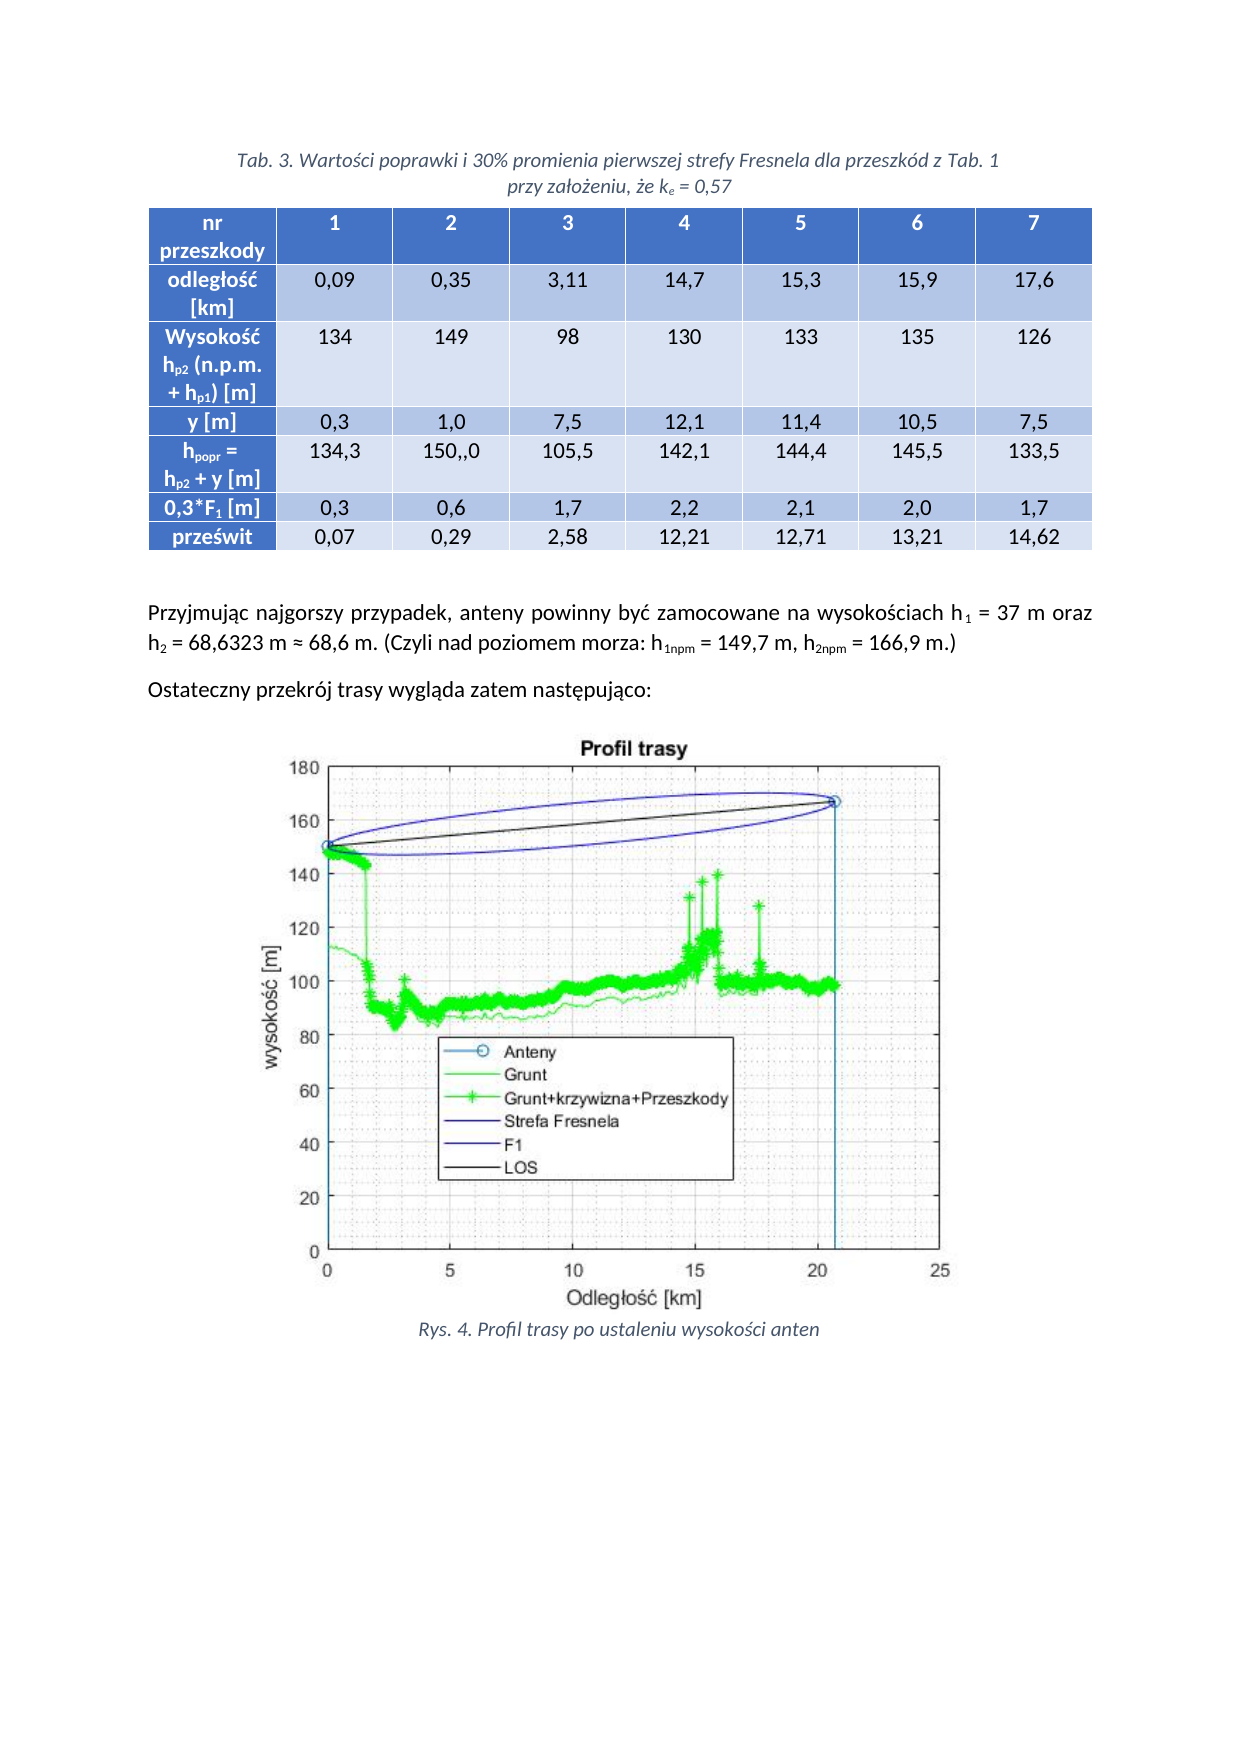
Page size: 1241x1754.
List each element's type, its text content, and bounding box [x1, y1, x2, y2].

table_cell 130 [626, 322, 742, 406]
table_cell 2,58 [510, 522, 625, 550]
table_cell odległość [km] [149, 265, 276, 321]
table_cell 105,5 [510, 436, 625, 492]
text Rys. 4. Profil trasy po ustaleniu wysokości anten [148, 1316, 1093, 1342]
table_header 7 [976, 208, 1092, 264]
table_cell 0,3 [277, 407, 392, 435]
table_cell 7,5 [510, 407, 625, 435]
table_header 2 [393, 208, 509, 264]
table_cell 17,6 [976, 265, 1092, 321]
table_cell 12,21 [626, 522, 742, 550]
text Przyjmując najgorszy przypadek, anteny powinny być zamocowane na wysokościach h1 = 37 m oraz h2 = 68,6323 m ≈ 68,6 m. (Czyli nad poziomem morza: h1npm = 149,7 m, h2npm = 166,9 m.) [148, 598, 1093, 656]
picture [225, 722, 1015, 1315]
table_header 4 [626, 208, 742, 264]
table_header 3 [510, 208, 625, 264]
text Tab. 3. Wartości poprawki i 30% promienia pierwszej strefy Fresnela dla przeszkód z tab. 1 przy założeniu, że ke = 0,57 [148, 148, 1093, 198]
table_header 6 [859, 208, 975, 264]
table_cell 126 [976, 322, 1092, 406]
table_cell hpopr = hp2 + y [m] [149, 436, 276, 492]
table_cell 2,1 [743, 493, 858, 521]
table_cell 0,3 [277, 493, 392, 521]
table_cell 150,,0 [393, 436, 509, 492]
table_cell 3,11 [510, 265, 625, 321]
table_cell 133,5 [976, 436, 1092, 492]
table_cell 11,4 [743, 407, 858, 435]
table_cell 142,1 [626, 436, 742, 492]
table_cell 12,71 [743, 522, 858, 550]
table_cell 134,3 [277, 436, 392, 492]
table_header nr przeszkody [149, 208, 276, 264]
table_cell 1,7 [976, 493, 1092, 521]
table_cell 0,3*F1 [m] [149, 493, 276, 521]
table_cell 13,21 [859, 522, 975, 550]
table_cell 1,7 [510, 493, 625, 521]
table_cell 135 [859, 322, 975, 406]
table_cell 0,35 [393, 265, 509, 321]
table_cell 0,6 [393, 493, 509, 521]
table_cell 145,5 [859, 436, 975, 492]
table_header 1 [277, 208, 392, 264]
table_cell 14,62 [976, 522, 1092, 550]
table_cell 133 [743, 322, 858, 406]
table_cell 14,7 [626, 265, 742, 321]
table_cell 0,09 [277, 265, 392, 321]
table_cell 15,9 [859, 265, 975, 321]
table_cell 12,1 [626, 407, 742, 435]
table_cell 2,2 [626, 493, 742, 521]
table_cell 2,0 [859, 493, 975, 521]
table_cell Wysokość hp2 (n.p.m. + hp1) [m] [149, 322, 276, 406]
table_cell 0,07 [277, 522, 392, 550]
table_header 5 [743, 208, 858, 264]
table_cell 134 [277, 322, 392, 406]
table_cell 0,29 [393, 522, 509, 550]
text Ostateczny przekrój trasy wygląda zatem następująco: [148, 675, 1093, 703]
table_cell 7,5 [976, 407, 1092, 435]
table_cell 15,3 [743, 265, 858, 321]
table_cell 149 [393, 322, 509, 406]
table_cell prześwit [149, 522, 276, 550]
table_cell 98 [510, 322, 625, 406]
table_cell 144,4 [743, 436, 858, 492]
table_cell y [m] [149, 407, 276, 435]
table_cell 1,0 [393, 407, 509, 435]
table_cell 10,5 [859, 407, 975, 435]
